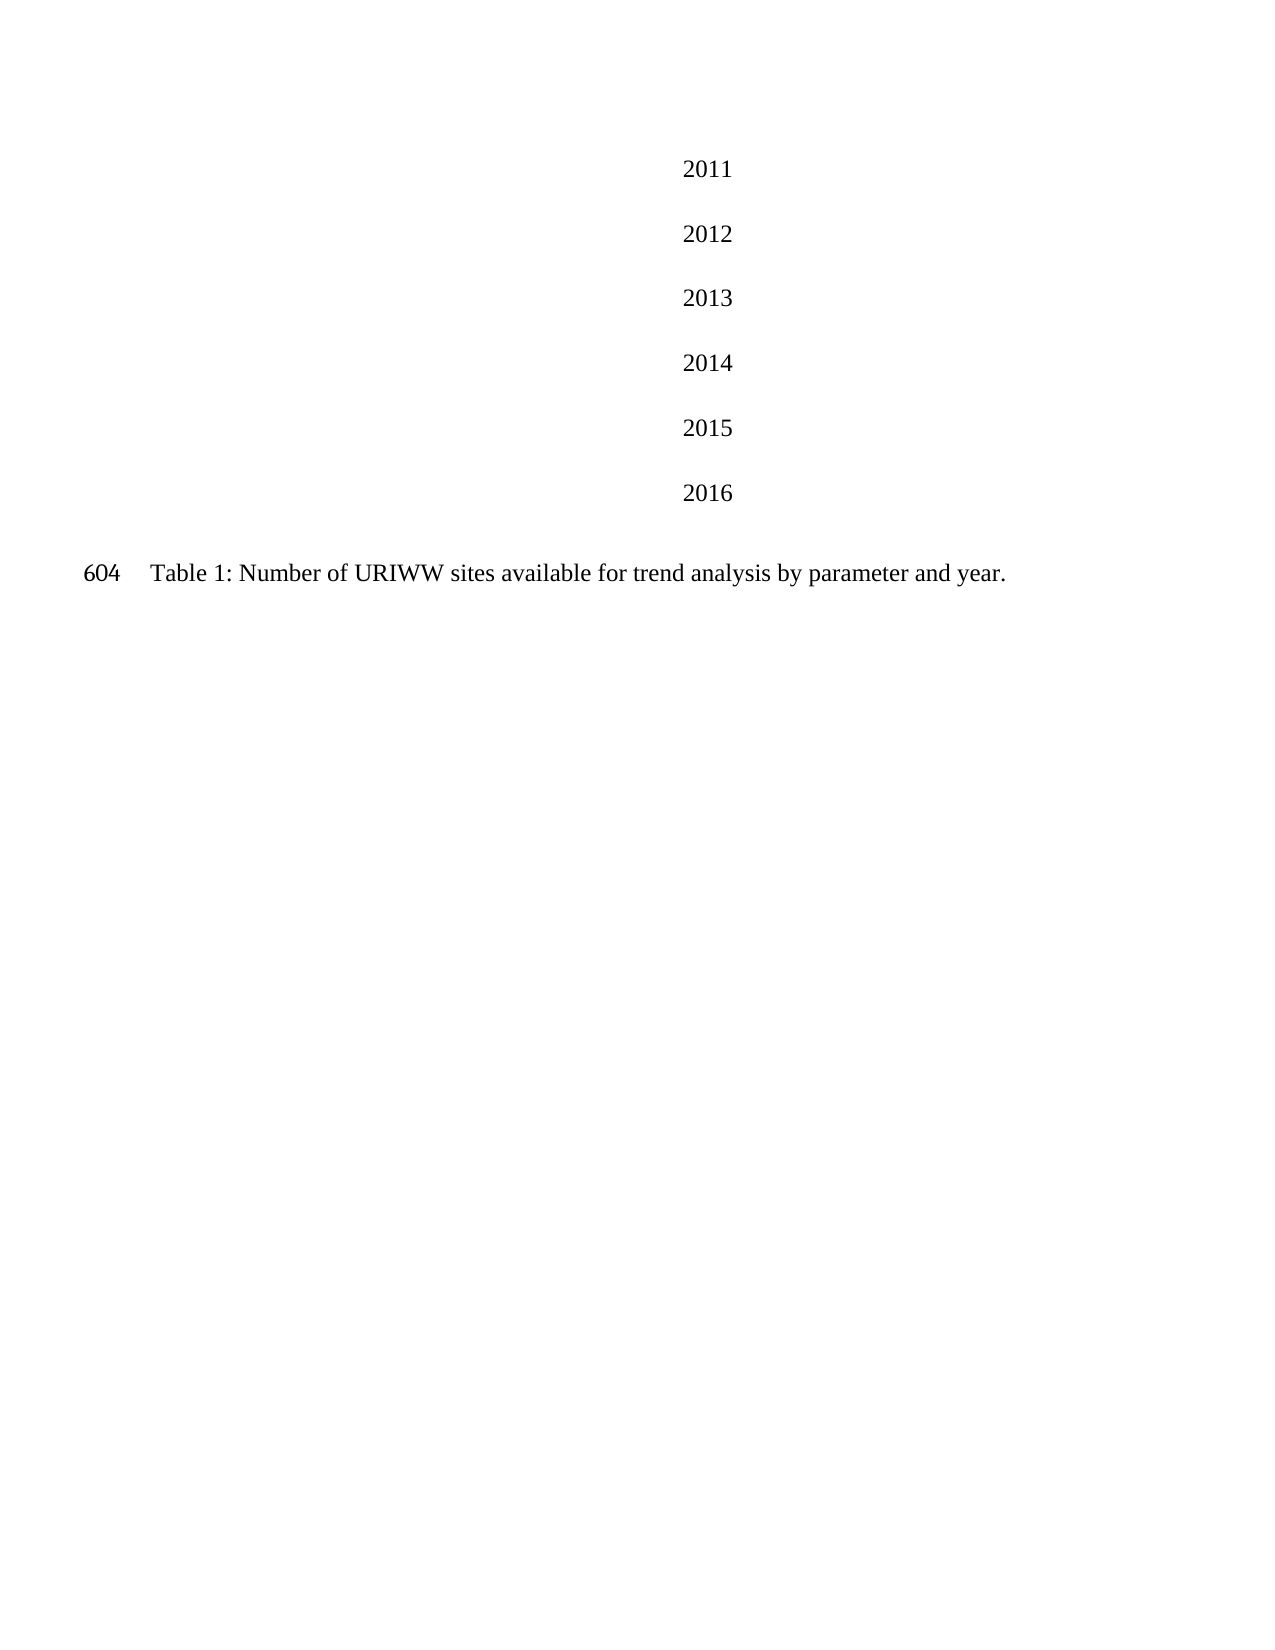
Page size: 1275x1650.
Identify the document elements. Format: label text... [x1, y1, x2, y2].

table_cell 2015 [139, 410, 1275, 474]
table_cell 2014 [139, 345, 1275, 409]
table_cell 2016 [139, 475, 1275, 539]
table_cell 2012 [139, 215, 1275, 280]
table_cell 2013 [139, 280, 1275, 345]
table_cell 2011 [139, 150, 1275, 215]
text Table 1: Number of URIWW sites available for trend analysis by parameter and year. [150, 558, 1125, 587]
